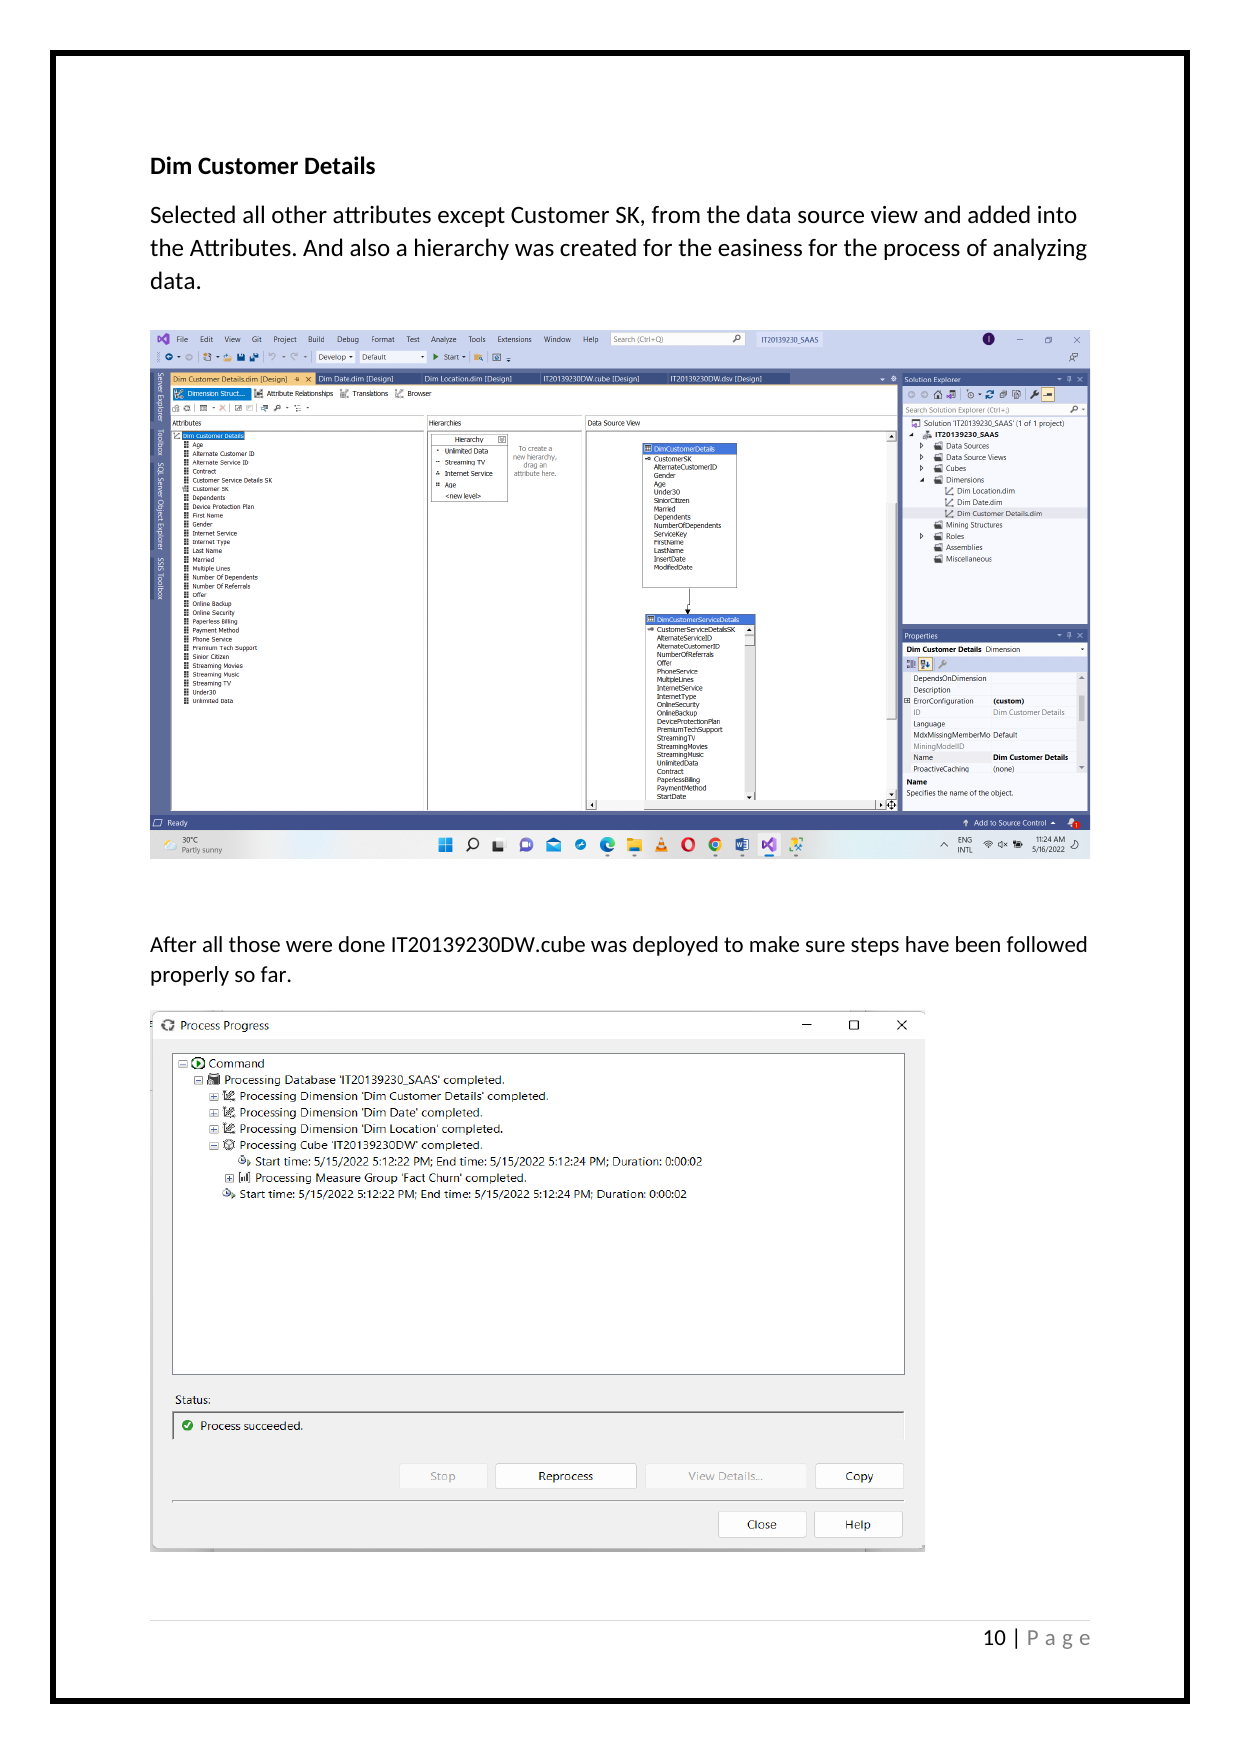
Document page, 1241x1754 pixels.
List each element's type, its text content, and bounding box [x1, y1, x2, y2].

text Selected all other attributes except Customer SK, from the data source view and added into the Attributes. And also a hierarchy was created for the easiness for the process of analyzing data. [150, 199, 1090, 296]
picture [150, 330, 1091, 859]
picture [150, 1010, 926, 1552]
text After all those were done IT20139230DW.cube was deployed to make sure steps have been followed properly so far. [150, 930, 1090, 988]
text Dim Customer Details [150, 150, 1090, 180]
